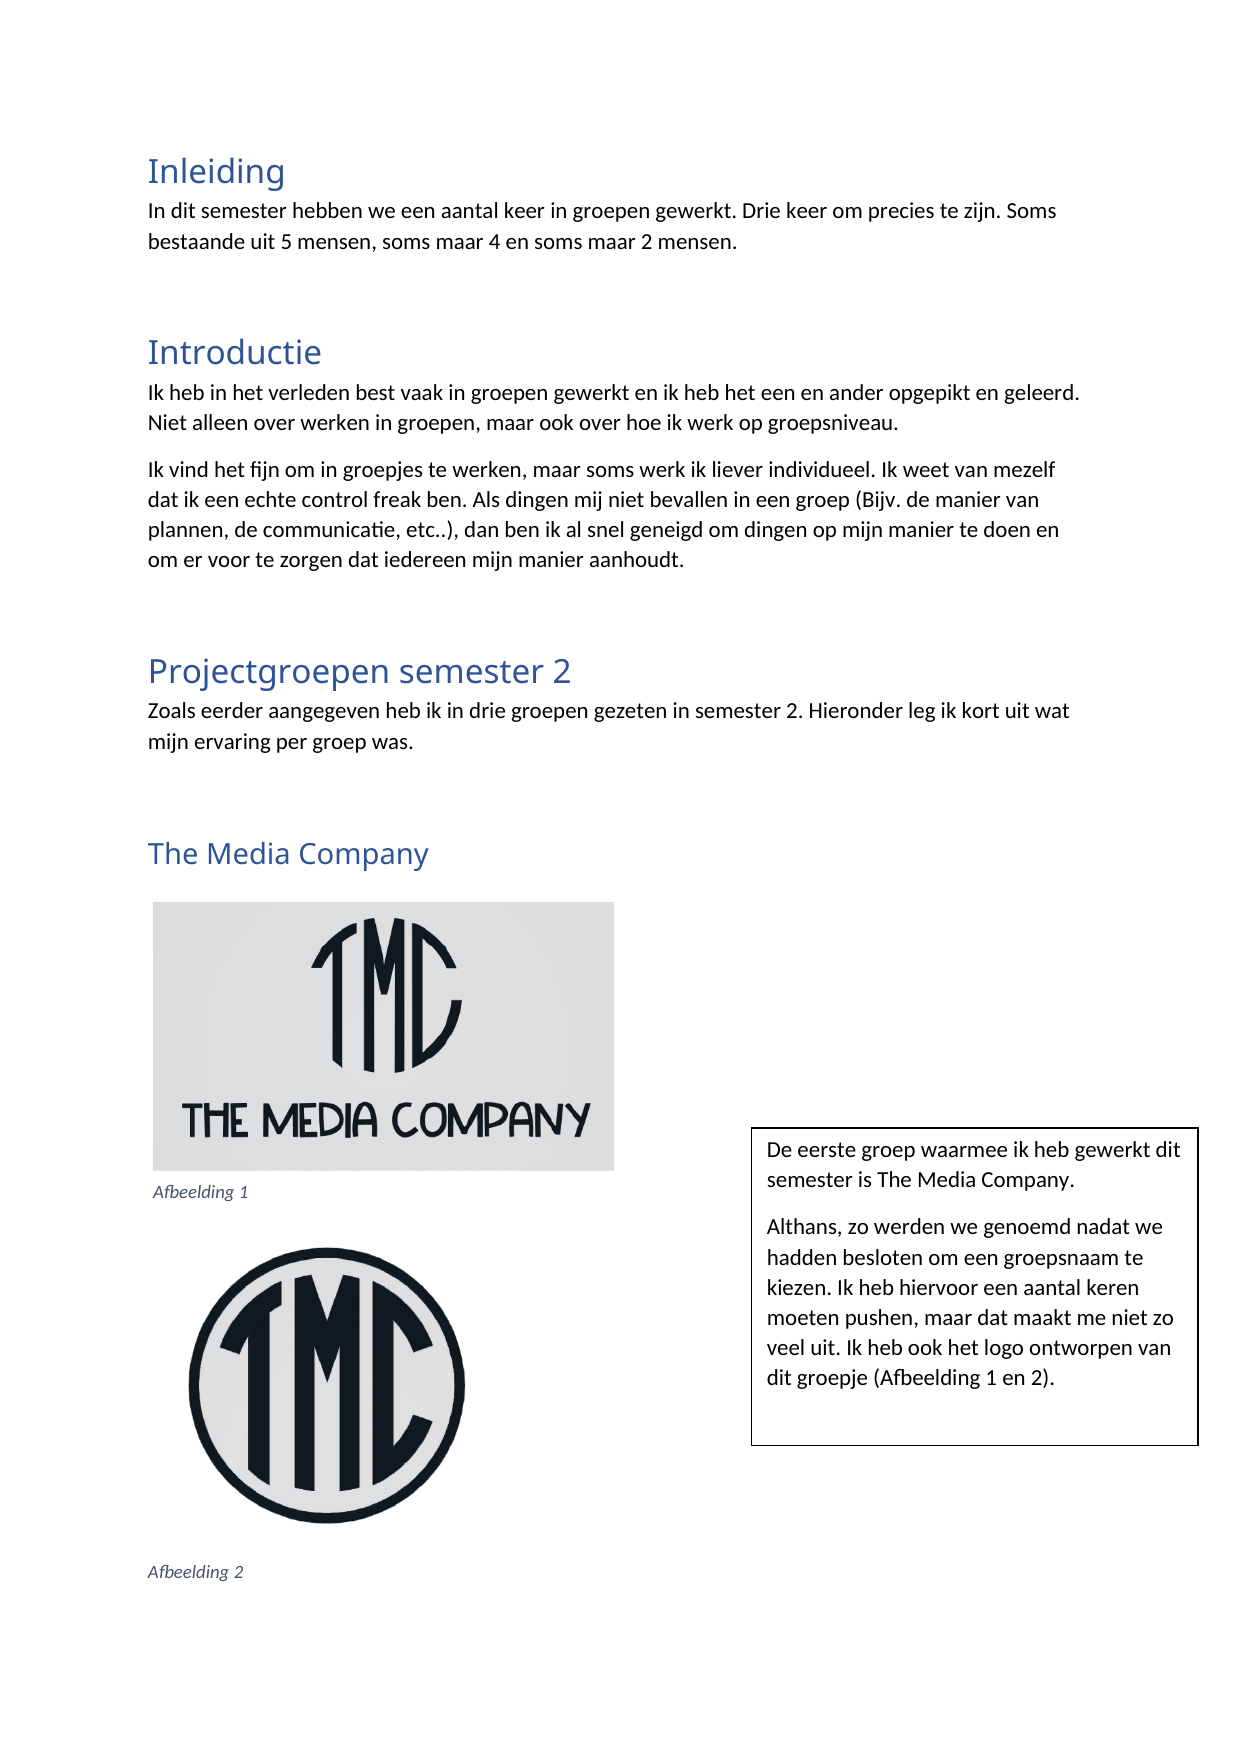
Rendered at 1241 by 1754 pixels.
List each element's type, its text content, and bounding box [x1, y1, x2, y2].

picture [147, 1232, 508, 1532]
subtitle Introductie [148, 329, 1093, 374]
picture [152, 902, 614, 1171]
subtitle Inleiding [148, 148, 1093, 193]
text Zoals eerder aangegeven heb ik in drie groepen gezeten in semester 2. Hieronder leg ik kort uit wat mijn ervaring per groep was. [148, 697, 1093, 755]
text Ik vind het fijn om in groepjes te werken, maar soms werk ik liever individueel. Ik weet van mezelf dat ik een echte control freak ben. Als dingen mij niet bevallen in een groep (Bijv. de manier van plannen, de communicatie, etc..), dan ben ik al snel geneigd om dingen op mijn manier te doen en om er voor te zorgen dat iedereen mijn manier aanhoudt. [148, 455, 1093, 573]
text Ik heb in het verleden best vaak in groepen gewerkt en ik heb het een en ander opgepikt en geleerd. Niet alleen over werken in groepen, maar ook over hoe ik werk op groepsniveau. [148, 378, 1093, 436]
subtitle The Media Company [148, 833, 1093, 873]
text In dit semester hebben we een aantal keer in groepen gewerkt. Drie keer om precies te zijn. Soms bestaande uit 5 mensen, soms maar 4 en soms maar 2 mensen. [148, 197, 1093, 255]
subtitle Projectgroepen semester 2 [148, 648, 1093, 693]
